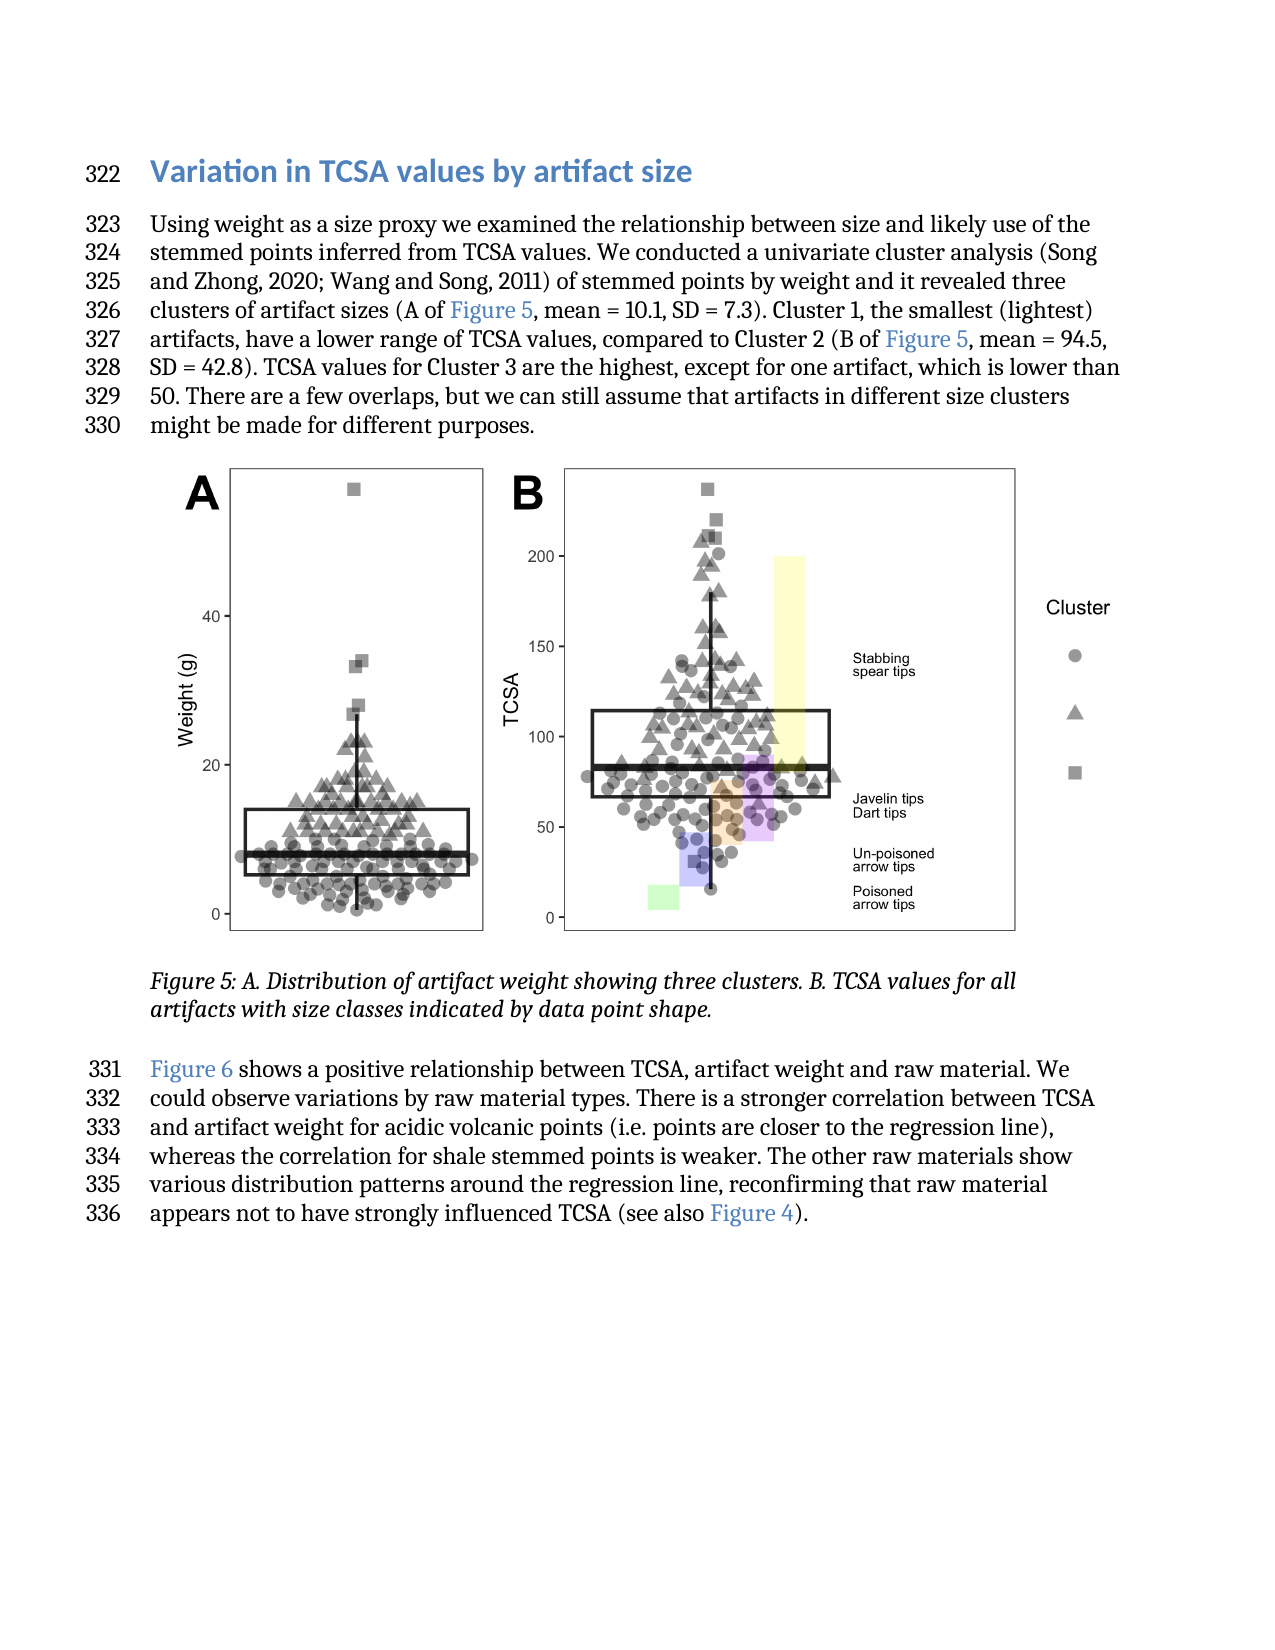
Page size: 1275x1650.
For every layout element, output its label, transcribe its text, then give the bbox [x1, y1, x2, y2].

text Using weight as a size proxy we examined the relationship between size and likely use of the stemmed points inferred from TCSA values. We conducted a univariate cluster analysis (Song and Zhong, 2020; Wang and Song, 2011) of stemmed points by weight and it revealed three clusters of artifact sizes (A of Figure 5, mean = 10.1, SD = 7.3). Cluster 1, the smallest (lightest) artifacts, have a lower range of TCSA values, compared to Cluster 2 (B of Figure 5, mean = 94.5, SD = 42.8). TCSA values for Cluster 3 are the highest, except for one artifact, which is lower than 50. There are a few overlaps, but we can still assume that artifacts in different size clusters might be made for different purposes. [150, 209, 1125, 439]
table_header Figure 5: A. Distribution of artifact weight showing three clusters. B. TCSA values for all artifacts with size classes indicated by data point shape. [139, 458, 1114, 1037]
subtitle Variation in TCSA values by artifact size [150, 150, 1125, 191]
text Figure 6 shows a positive relationship between TCSA, artifact weight and raw material. We could observe variations by raw material types. There is a stronger correlation between TCSA and artifact weight for acidic volcanic points (i.e. points are closer to the regression line), whereas the correlation for shale stemmed points is weaker. The other raw materials show various distribution patterns around the regression line, reconfirming that raw material appears not to have strongly influenced TCSA (see also Figure 4). [150, 1055, 1125, 1228]
picture [168, 458, 1114, 946]
